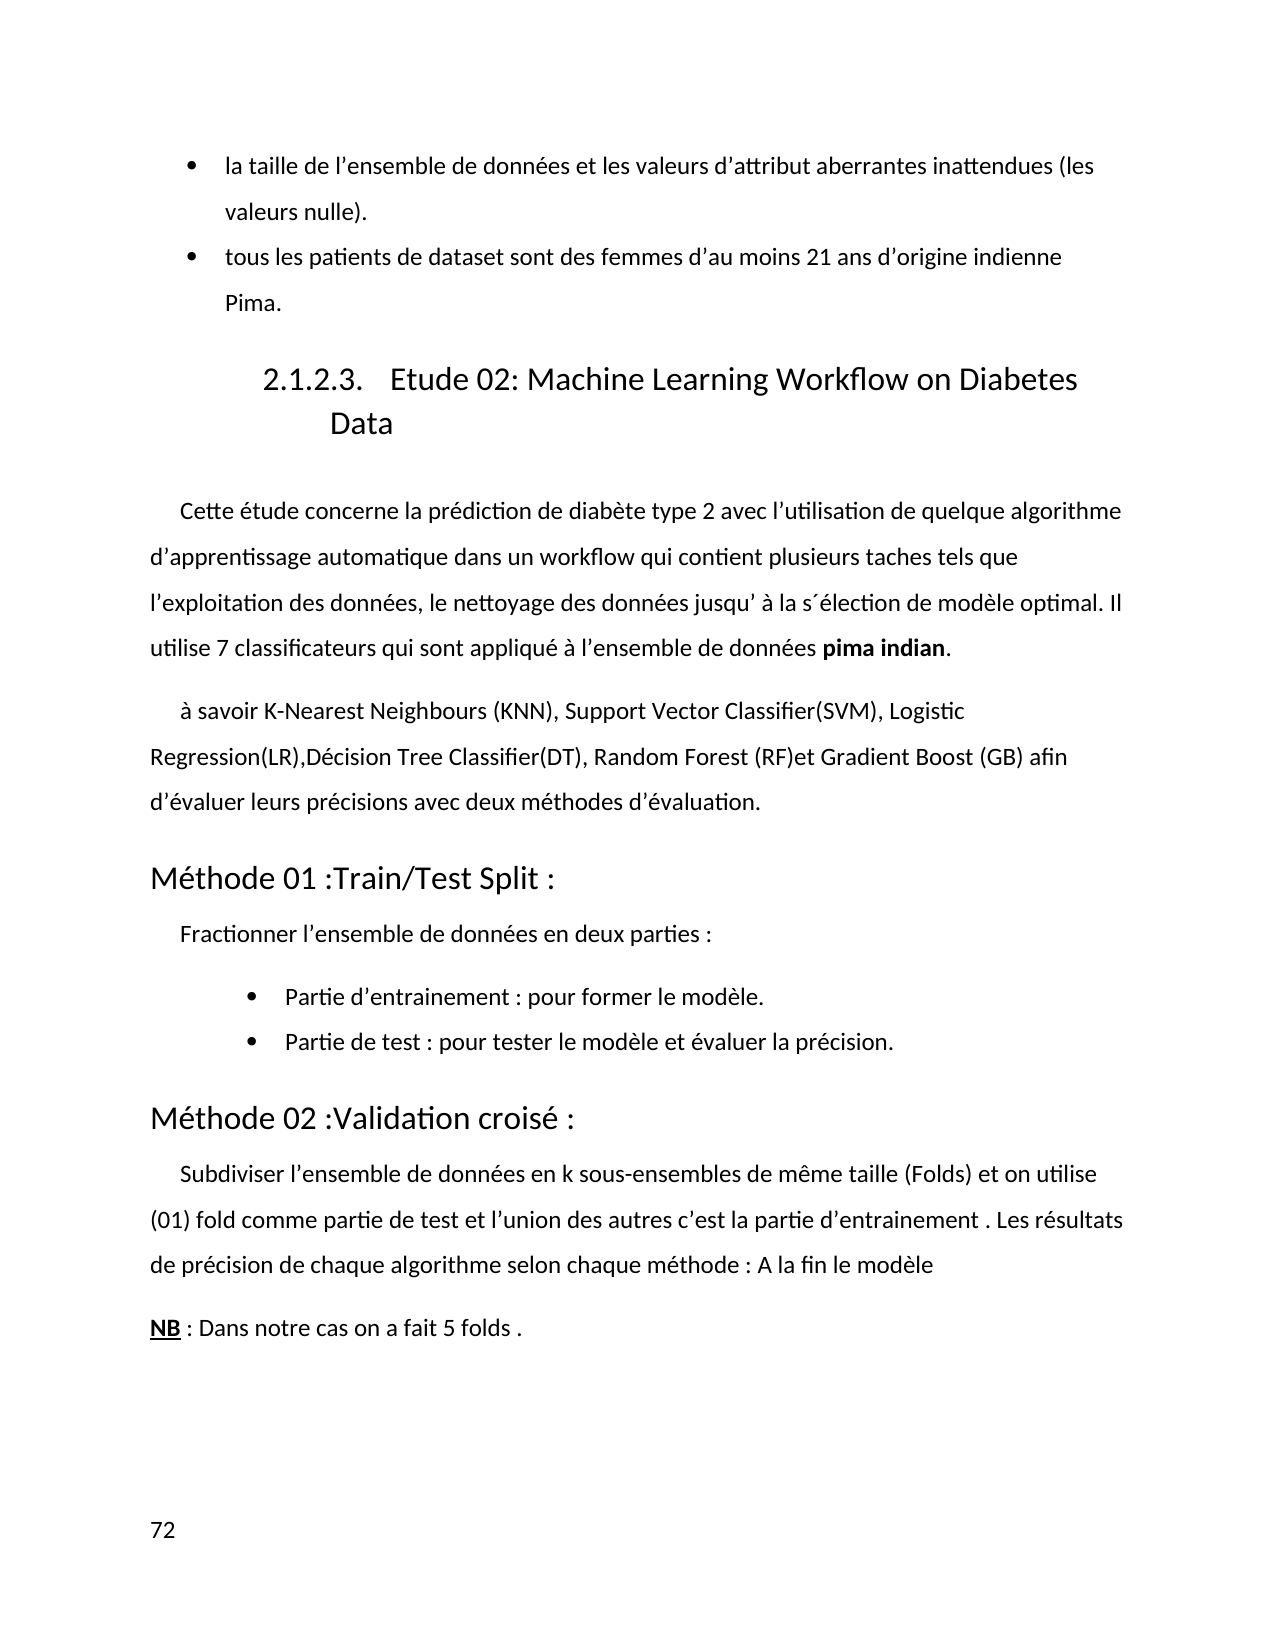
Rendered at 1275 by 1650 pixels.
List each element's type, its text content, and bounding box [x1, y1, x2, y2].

text Subdiviser l’ensemble de données en k sous-ensembles de même taille (Folds) et on utilise (01) fold comme partie de test et l’union des autres c’est la partie d’entrainement . Les résultats de précision de chaque algorithme selon chaque méthode : A la fin le modèle [150, 1158, 1125, 1280]
list Partie de test : pour tester le modèle et évaluer la précision. [247, 1026, 1125, 1057]
subtitle Méthode 02 :Validation croisé : [150, 1097, 1125, 1138]
text NB : Dans notre cas on a fait 5 folds . [150, 1312, 1125, 1342]
list la taille de l’ensemble de données et les valeurs d’attribut aberrantes inattendues (les valeurs nulle). [187, 150, 1125, 226]
text Cette étude concerne la prédiction de diabète type 2 avec l’utilisation de quelque algorithme d’apprentissage automatique dans un workflow qui contient plusieurs taches tels que l’exploitation des données, le nettoyage des données jusqu’ à la s´élection de modèle optimal. Il utilise 7 classificateurs qui sont appliqué à l’ensemble de données pima indian. [150, 495, 1125, 663]
subtitle Etude 02: Machine Learning Workflow on Diabetes Data [262, 358, 1125, 443]
list tous les patients de dataset sont des femmes d’au moins 21 ans d’origine indienne Pima. [187, 241, 1125, 318]
text à savoir K-Nearest Neighbours (KNN), Support Vector Classifier(SVM), Logistic Regression(LR),Décision Tree Classifier(DT), Random Forest (RF)et Gradient Boost (GB) afin d’évaluer leurs précisions avec deux méthodes d’évaluation. [150, 695, 1125, 817]
text Fractionner l’ensemble de données en deux parties : [150, 918, 1125, 949]
list Partie d’entrainement : pour former le modèle. [247, 981, 1125, 1011]
subtitle Méthode 01 :Train/Test Split : [150, 857, 1125, 898]
